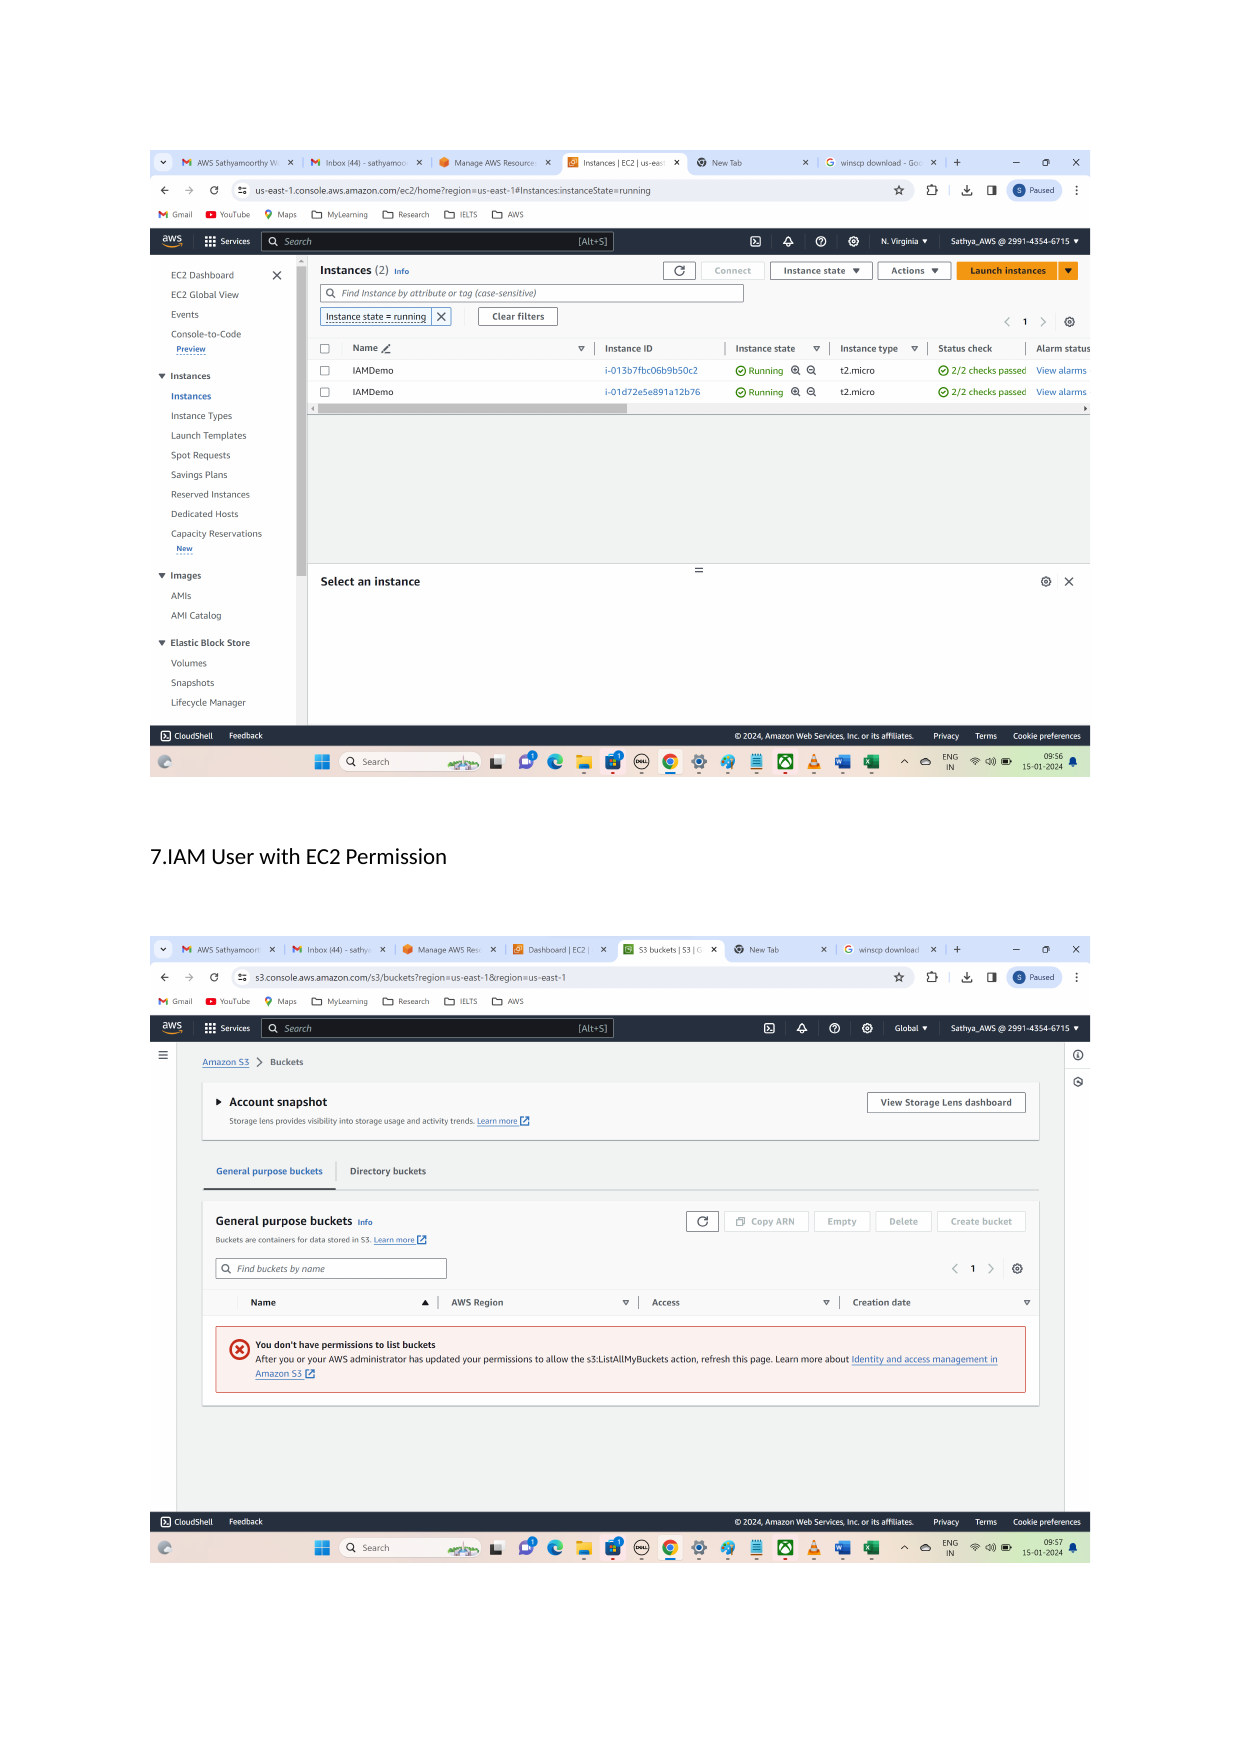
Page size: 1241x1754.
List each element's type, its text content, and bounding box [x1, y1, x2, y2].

picture [150, 150, 1091, 777]
text 7.IAM User with EC2 Permission [150, 842, 1090, 871]
picture [150, 936, 1091, 1563]
